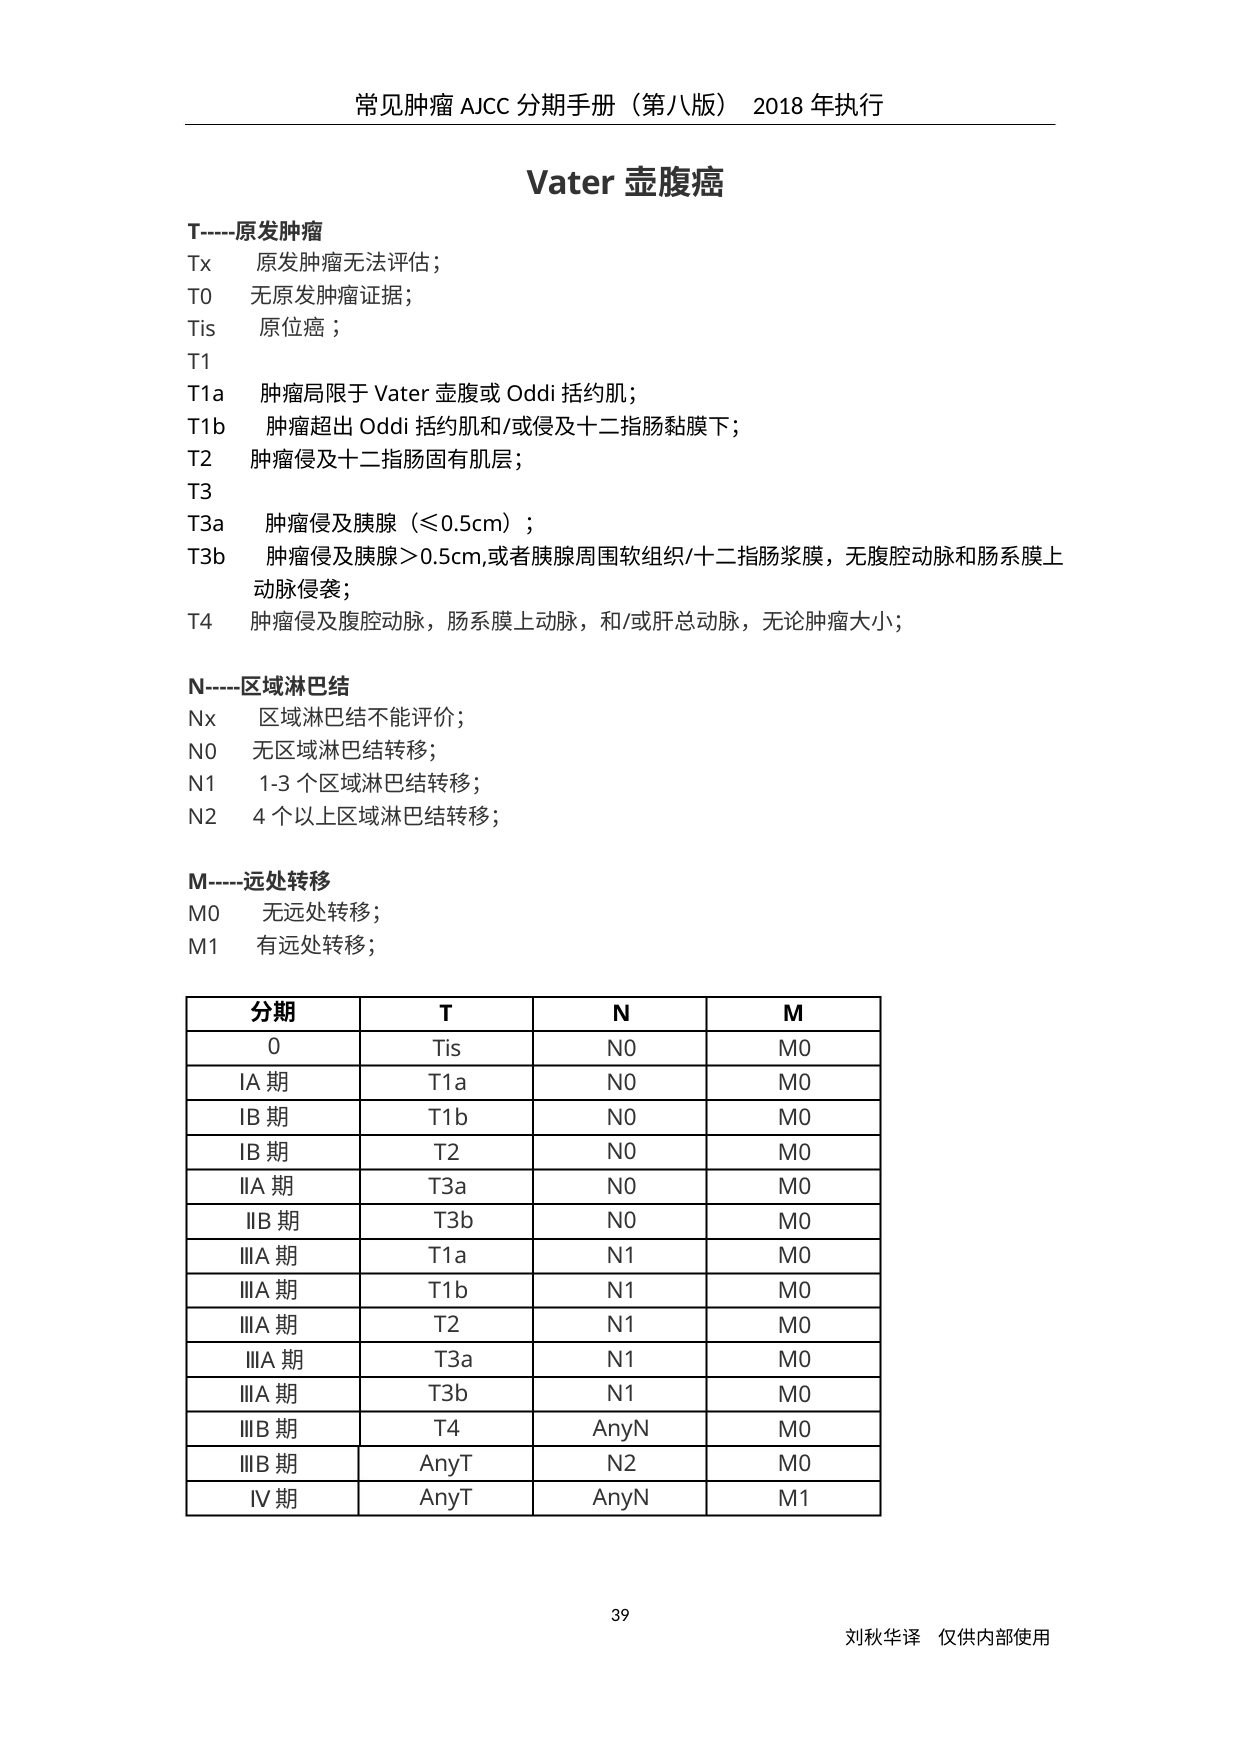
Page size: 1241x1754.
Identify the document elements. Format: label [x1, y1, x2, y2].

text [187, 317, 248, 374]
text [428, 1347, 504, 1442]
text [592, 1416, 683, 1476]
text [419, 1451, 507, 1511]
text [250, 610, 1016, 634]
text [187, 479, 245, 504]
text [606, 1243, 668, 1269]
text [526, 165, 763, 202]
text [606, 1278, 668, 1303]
picture [182, 213, 1058, 1518]
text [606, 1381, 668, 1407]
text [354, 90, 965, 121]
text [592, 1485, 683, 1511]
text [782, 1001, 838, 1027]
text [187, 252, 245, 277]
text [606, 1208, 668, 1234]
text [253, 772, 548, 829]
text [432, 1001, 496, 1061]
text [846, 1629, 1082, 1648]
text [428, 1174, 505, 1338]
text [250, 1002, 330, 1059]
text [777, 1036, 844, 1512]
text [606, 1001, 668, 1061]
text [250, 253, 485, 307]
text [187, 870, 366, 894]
picture [182, 121, 1058, 127]
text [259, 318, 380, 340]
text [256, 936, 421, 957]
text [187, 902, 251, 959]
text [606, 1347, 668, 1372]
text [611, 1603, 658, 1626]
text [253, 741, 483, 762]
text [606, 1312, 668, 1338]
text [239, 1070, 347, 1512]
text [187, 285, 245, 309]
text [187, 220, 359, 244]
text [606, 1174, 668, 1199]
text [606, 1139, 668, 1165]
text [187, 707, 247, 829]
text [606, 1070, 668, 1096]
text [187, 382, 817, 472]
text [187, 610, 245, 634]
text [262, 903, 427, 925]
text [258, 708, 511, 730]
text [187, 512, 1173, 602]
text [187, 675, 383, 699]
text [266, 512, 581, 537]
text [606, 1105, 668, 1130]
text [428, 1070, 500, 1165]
